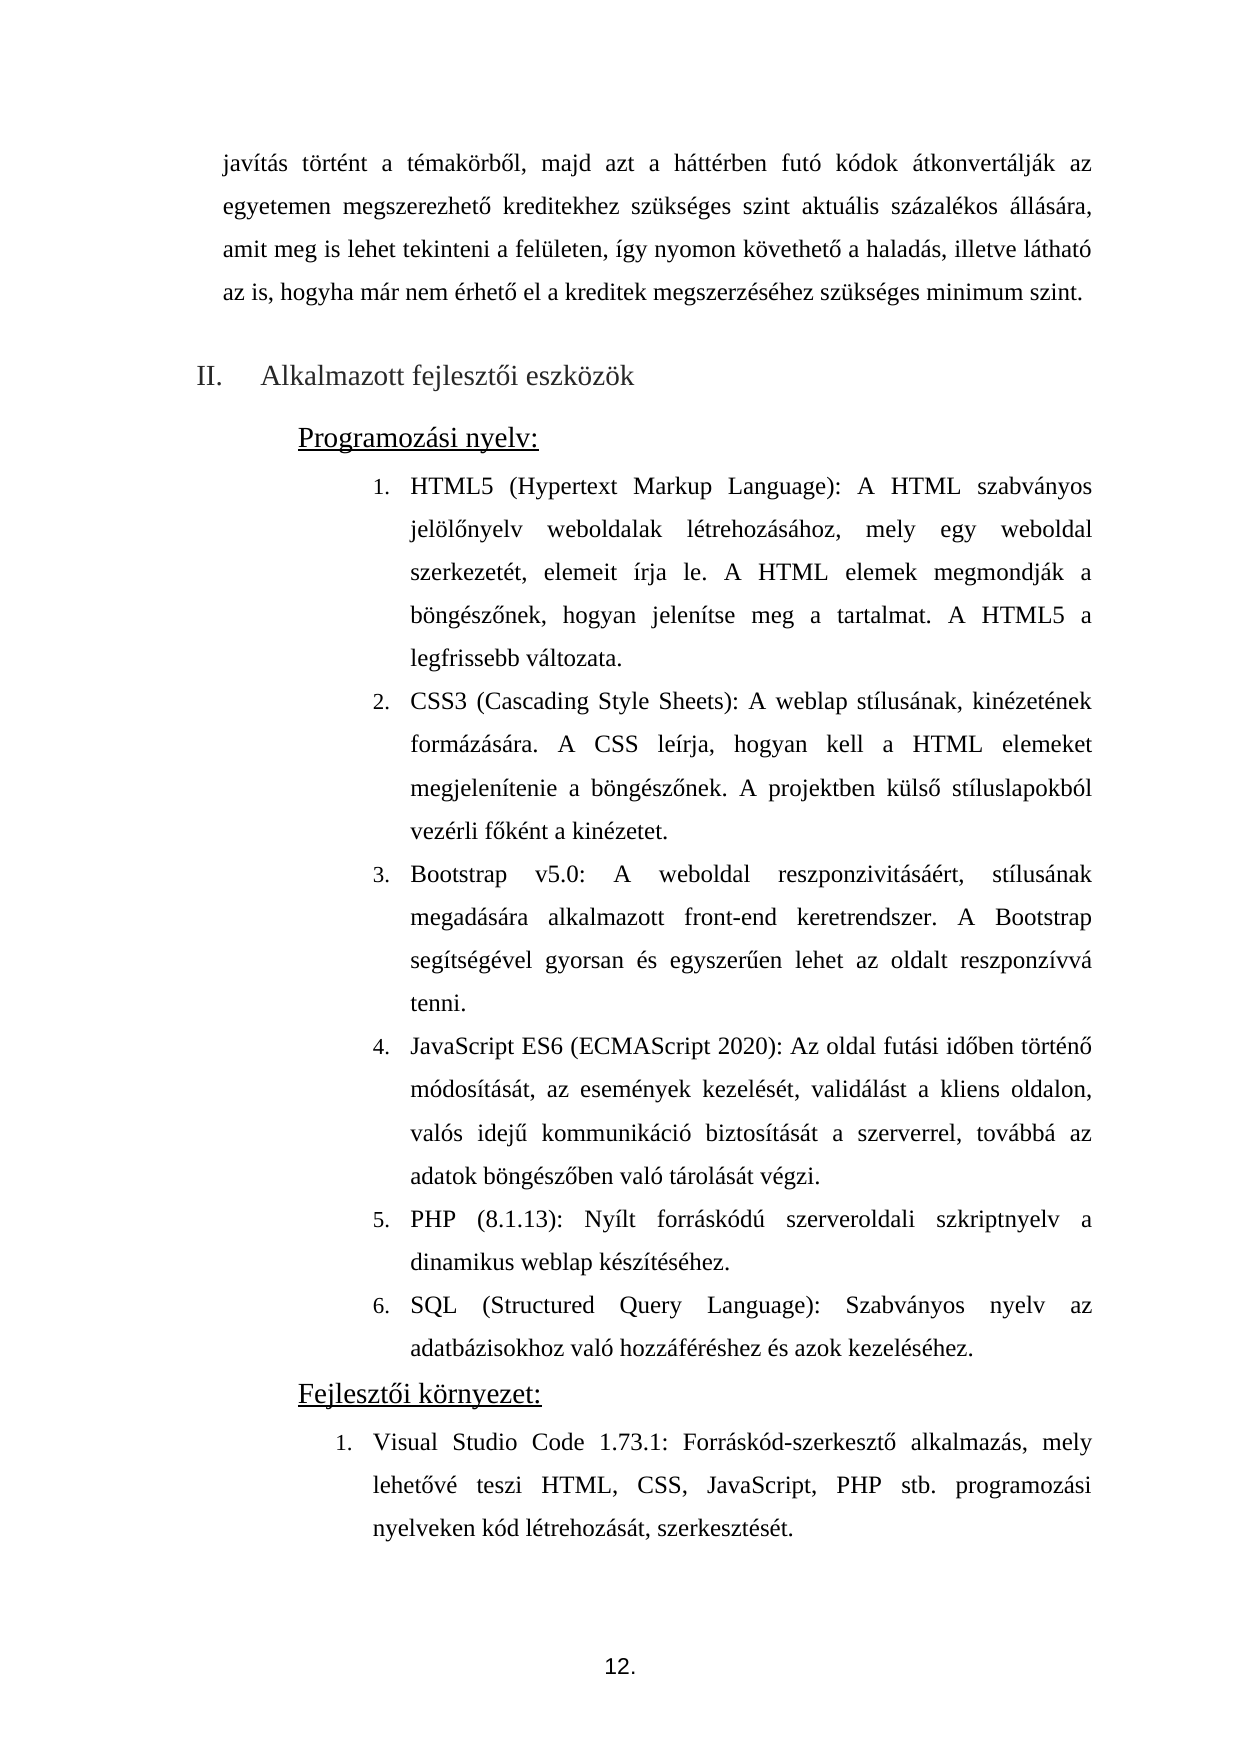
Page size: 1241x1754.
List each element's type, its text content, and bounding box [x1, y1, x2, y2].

subtitle Alkalmazott fejlesztői eszközök [223, 358, 1093, 391]
text Fejlesztői környezet: [298, 1376, 1093, 1410]
list PHP (8.1.13): Nyílt forráskódú szerveroldali szkriptnyelv a dinamikus weblap készítéséhez. [373, 1204, 1093, 1276]
list CSS3 (Cascading Style Sheets): A weblap stílusának, kinézetének formázására. A CSS leírja, hogyan kell a HTML elemeket megjelenítenie a böngészőnek. A projektben külső stíluslapokból vezérli főként a kinézetet. [373, 686, 1093, 844]
list HTML5 (Hypertext Markup Language): A HTML szabványos jelölőnyelv weboldalak létrehozásához, mely egy weboldal szerkezetét, elemeit írja le. A HTML elemek megmondják a böngészőnek, hogyan jelenítse meg a tartalmat. A HTML5 a legfrissebb változata. [373, 471, 1093, 672]
list SQL (Structured Query Language): Szabványos nyelv az adatbázisokhoz való hozzáféréshez és azok kezeléséhez. [373, 1290, 1093, 1362]
list JavaScript ES6 (ECMAScript 2020): Az oldal futási időben történő módosítását, az események kezelését, validálást a kliens oldalon, valós idejű kommunikáció biztosítását a szerverrel, továbbá az adatok böngészőben való tárolását végzi. [373, 1031, 1093, 1189]
list Visual Studio Code 1.73.1: Forráskód-szerkesztő alkalmazás, mely lehetővé teszi HTML, CSS, JavaScript, PHP stb. programozási nyelveken kód létrehozását, szerkesztését. [335, 1427, 1093, 1542]
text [223, 148, 1093, 306]
list Bootstrap v5.0: A weboldal reszponzivitásáért, stílusának megadására alkalmazott front-end keretrendszer. A Bootstrap segítségével gyorsan és egyszerűen lehet az oldalt reszponzívvá tenni. [373, 859, 1093, 1017]
subtitle Programozási nyelv: [223, 420, 1093, 454]
